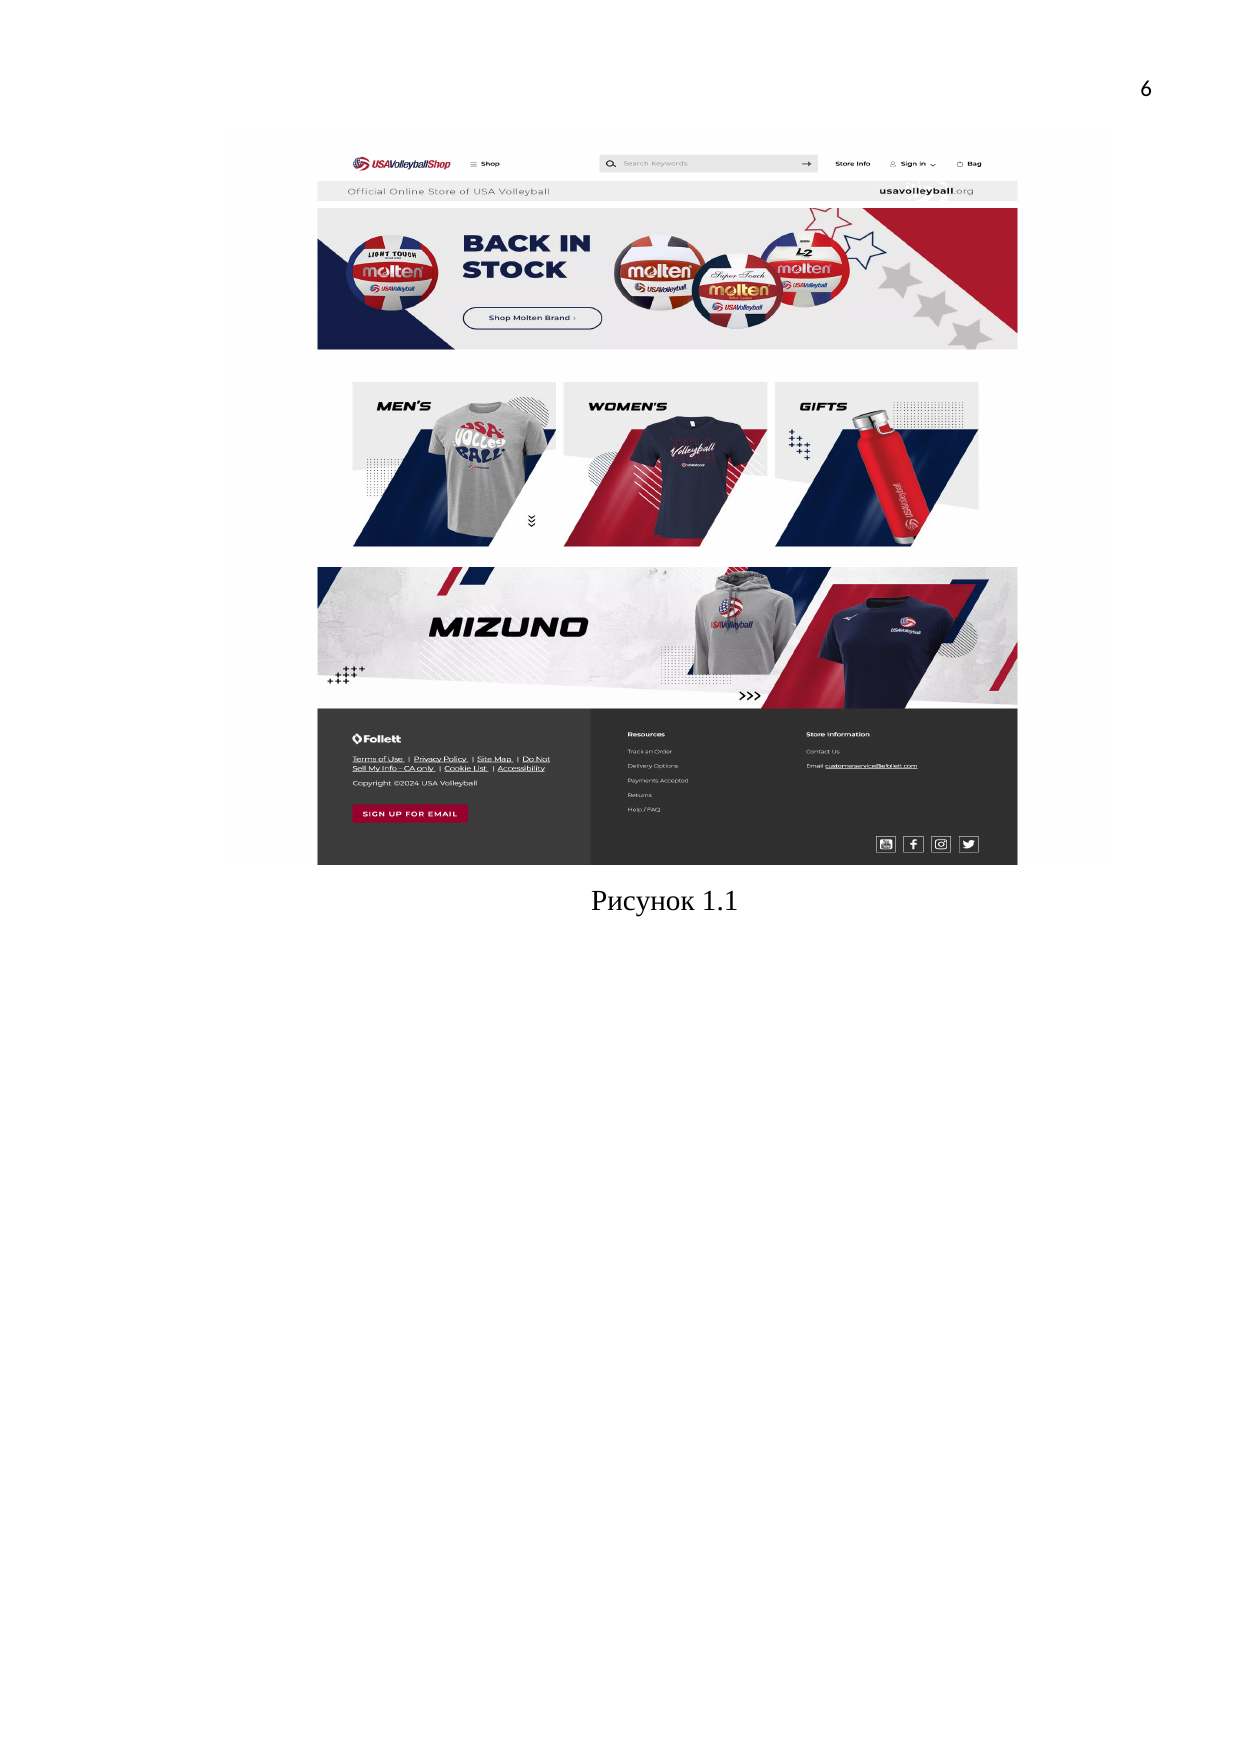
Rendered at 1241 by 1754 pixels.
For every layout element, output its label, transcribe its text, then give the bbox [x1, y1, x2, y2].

picture [223, 129, 1106, 865]
text Рисунок 1.1 [177, 883, 1152, 917]
